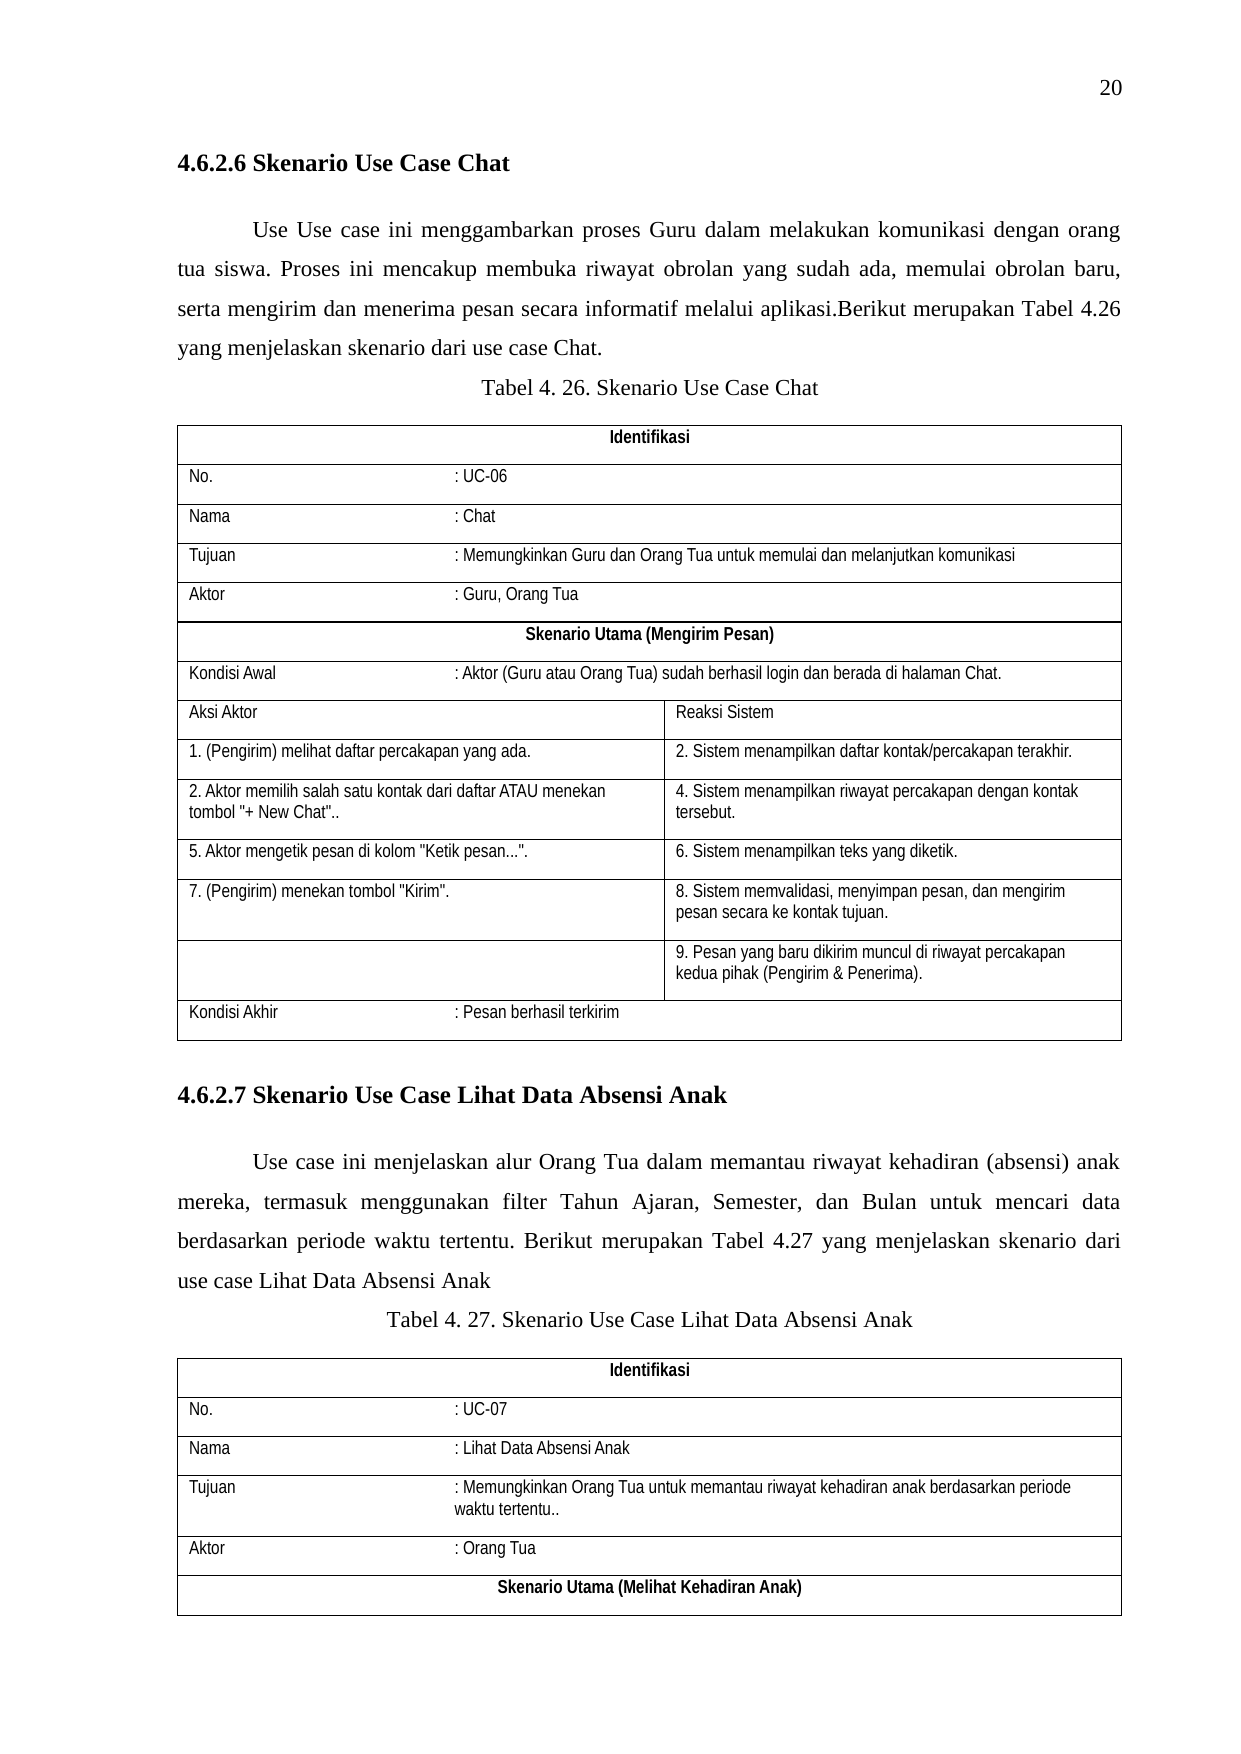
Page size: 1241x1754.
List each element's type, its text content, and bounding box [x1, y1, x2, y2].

table_cell Kondisi Awal [178, 662, 443, 700]
text Use case ini menjelaskan alur Orang Tua dalam memantau riwayat kehadiran (absensi) anak mereka, termasuk menggunakan filter Tahun Ajaran, Semester, dan Bulan untuk mencari data berdasarkan periode waktu tertentu. Berikut merupakan Tabel 4.27 yang menjelaskan skenario dari use case Lihat Data Absensi Anak [177, 1148, 1122, 1293]
table_cell : Orang Tua [443, 1537, 1121, 1575]
table_cell : UC-07 [443, 1398, 1121, 1436]
table_cell 9. Pesan yang baru dikirim muncul di riwayat percakapan kedua pihak (Pengirim & Penerima). [665, 941, 1121, 1000]
subtitle Skenario Use Case Chat [177, 148, 1122, 176]
subtitle Skenario Use Case Lihat Data Absensi Anak [177, 1080, 1122, 1109]
table_cell Aktor [178, 1537, 443, 1575]
table_header Identifikasi [178, 1359, 1121, 1397]
table_cell 2. Sistem menampilkan daftar kontak/percakapan terakhir. [665, 740, 1121, 778]
table_cell No. [178, 465, 443, 504]
table_cell : UC-06 [443, 465, 1121, 504]
table_cell Tujuan [178, 544, 443, 582]
table_cell 5. Aktor mengetik pesan di kolom "Ketik pesan...". [178, 840, 664, 879]
table_cell Tujuan [178, 1476, 443, 1536]
table_cell Reaksi Sistem [665, 701, 1121, 739]
table_cell Aktor [178, 583, 443, 621]
table_cell Aksi Aktor [178, 701, 664, 739]
table_cell No. [178, 1398, 443, 1436]
table_cell 7. (Pengirim) menekan tombol "Kirim". [178, 880, 664, 939]
table_cell 6. Sistem menampilkan teks yang diketik. [665, 840, 1121, 879]
table_header Identifikasi [178, 426, 1121, 464]
table_cell Nama [178, 1437, 443, 1475]
table_cell [178, 941, 664, 1000]
text Use Use case ini menggambarkan proses Guru dalam melakukan komunikasi dengan orang tua siswa. Proses ini mencakup membuka riwayat obrolan yang sudah ada, memulai obrolan baru, serta mengirim dan menerima pesan secara informatif melalui aplikasi.Berikut merupakan Tabel 4.26 yang menjelaskan skenario dari use case Chat. [177, 216, 1122, 361]
table_cell 8. Sistem memvalidasi, menyimpan pesan, dan mengirim pesan secara ke kontak tujuan. [665, 880, 1121, 939]
text Tabel 4. 26. Skenario Use Case Chat [177, 374, 1122, 400]
table_cell : Aktor (Guru atau Orang Tua) sudah berhasil login dan berada di halaman Chat. [443, 662, 1121, 700]
table_cell 1. (Pengirim) melihat daftar percakapan yang ada. [178, 740, 664, 778]
table_cell : Lihat Data Absensi Anak [443, 1437, 1121, 1475]
table_cell : Memungkinkan Guru dan Orang Tua untuk memulai dan melanjutkan komunikasi [443, 544, 1121, 582]
table_cell Kondisi Akhir [178, 1001, 443, 1039]
text Tabel 4. 27. Skenario Use Case Lihat Data Absensi Anak [177, 1306, 1122, 1332]
table_cell Skenario Utama (Melihat Kehadiran Anak) [178, 1576, 1121, 1615]
table_cell Skenario Utama (Mengirim Pesan) [178, 623, 1121, 661]
table_cell Nama [178, 505, 443, 543]
table_cell 2. Aktor memilih salah satu kontak dari daftar ATAU menekan tombol "+ New Chat".. [178, 780, 664, 839]
table_cell : Pesan berhasil terkirim [443, 1001, 1121, 1039]
table_cell : Memungkinkan Orang Tua untuk memantau riwayat kehadiran anak berdasarkan periode waktu tertentu.. [443, 1476, 1121, 1536]
table_cell : Guru, Orang Tua [443, 583, 1121, 621]
table_cell 4. Sistem menampilkan riwayat percakapan dengan kontak tersebut. [665, 780, 1121, 839]
table_cell : Chat [443, 505, 1121, 543]
